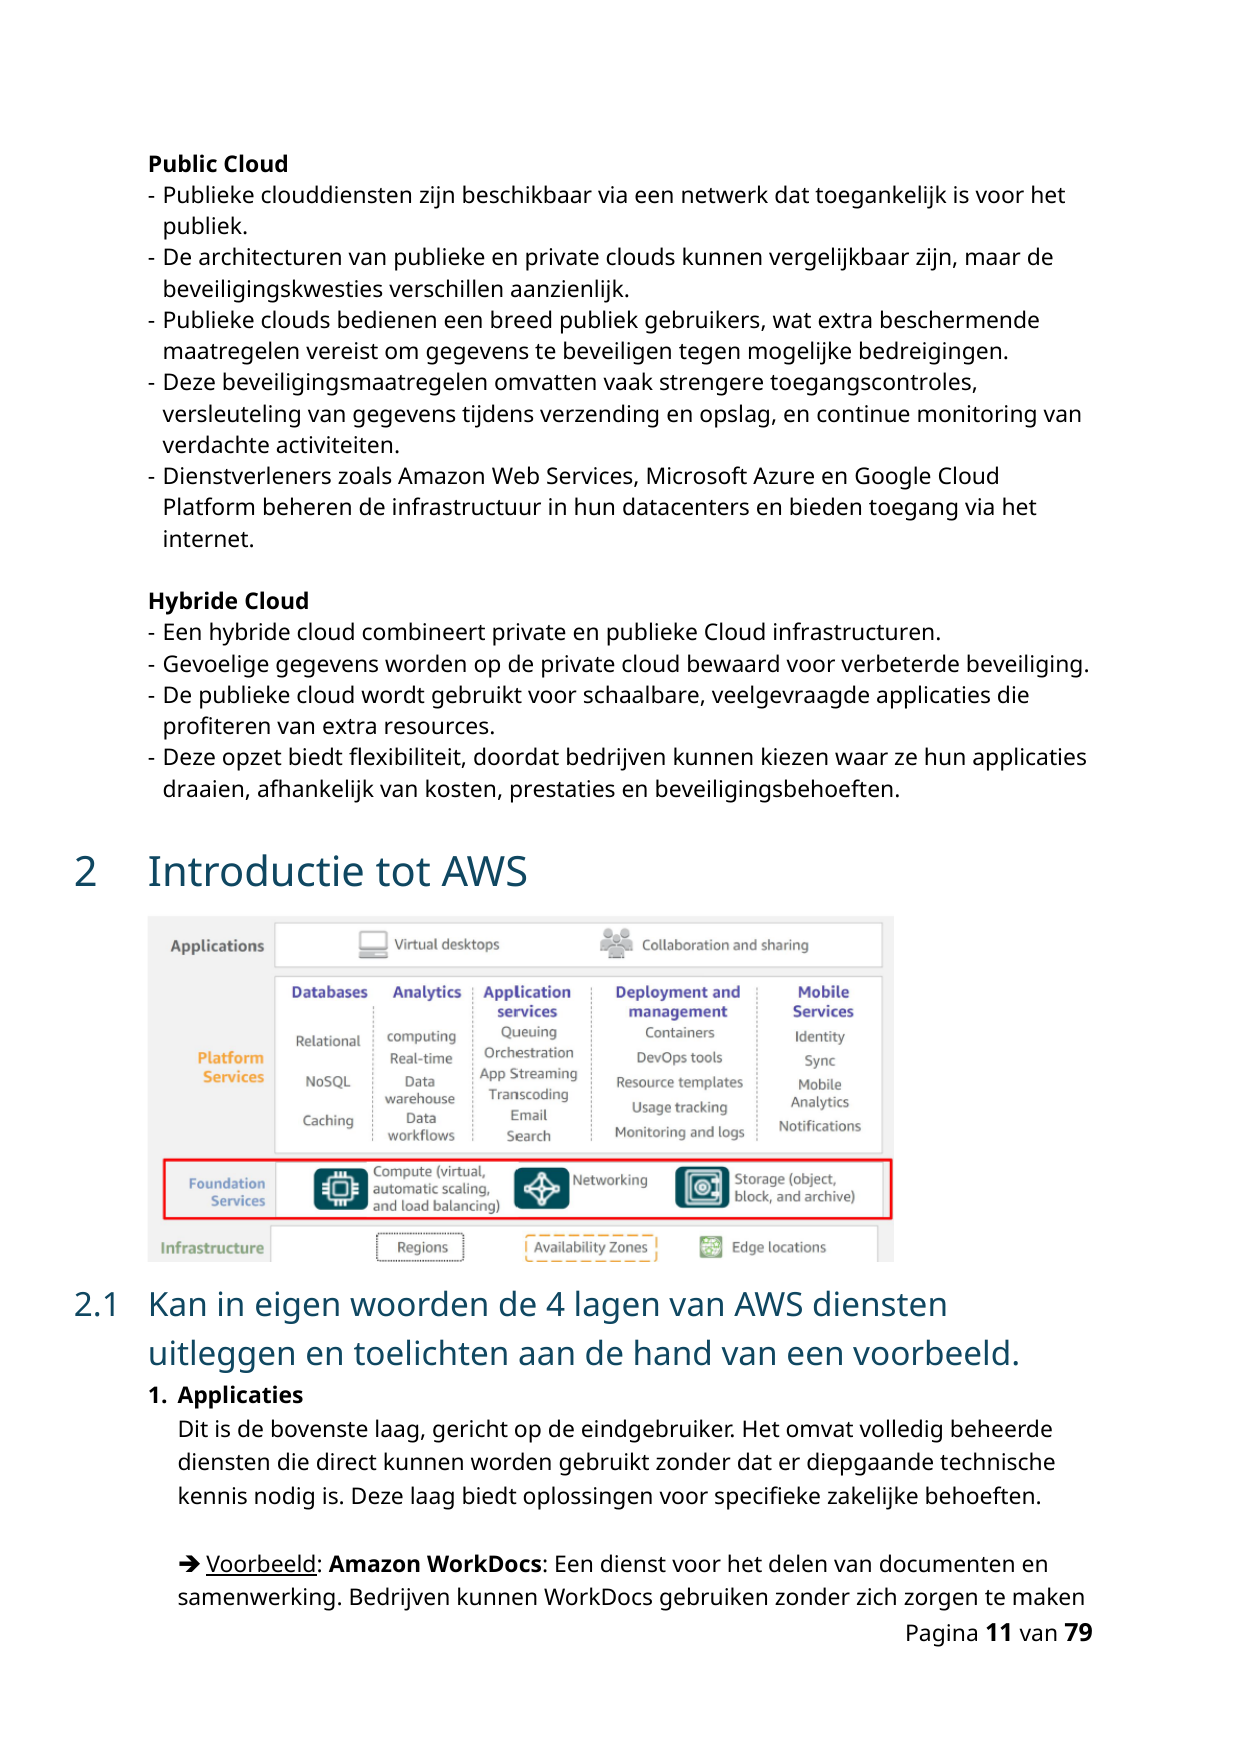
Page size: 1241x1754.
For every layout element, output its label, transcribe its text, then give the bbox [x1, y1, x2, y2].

list Publieke clouds bedienen een breed publiek gebruikers, wat extra beschermende maatregelen vereist om gegevens te beveiligen tegen mogelijke bedreigingen. [148, 304, 1093, 366]
list Gevoelige gegevens worden op de private cloud bewaard voor verbeterde beveiliging. [148, 648, 1093, 679]
list Deze opzet biedt flexibiliteit, doordat bedrijven kunnen kiezen waar ze hun applicaties draaien, afhankelijk van kosten, prestaties en beveiligingsbehoeften. [148, 741, 1093, 804]
list Dienstverleners zoals Amazon Web Services, Microsoft Azure en Google Cloud Platform beheren de infrastructuur in hun datacenters en bieden toegang via het internet. [148, 460, 1093, 554]
list Publieke clouddiensten zijn beschikbaar via een netwerk dat toegankelijk is voor het publiek. [148, 179, 1093, 241]
text Hybride Cloud [148, 585, 1093, 616]
list Deze beveiligingsmaatregelen omvatten vaak strengere toegangscontroles, versleuteling van gegevens tijdens verzending en opslag, en continue monitoring van verdachte activiteiten. [148, 366, 1093, 460]
picture [147, 911, 894, 1262]
list De architecturen van publieke en private clouds kunnen vergelijkbaar zijn, maar de beveiligingskwesties verschillen aanzienlijk. [148, 241, 1093, 304]
subtitle Introductie tot AWS [74, 841, 1093, 898]
list Een hybride cloud combineert private en publieke Cloud infrastructuren. [148, 616, 1093, 648]
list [148, 1379, 1093, 1612]
list De publieke cloud wordt gebruikt voor schaalbare, veelgevraagde applicaties die profiteren van extra resources. [148, 679, 1093, 741]
subtitle Kan in eigen woorden de 4 lagen van AWS diensten uitleggen en toelichten aan de hand van een voorbeeld. [74, 1281, 1093, 1375]
text Public Cloud [148, 148, 1093, 179]
